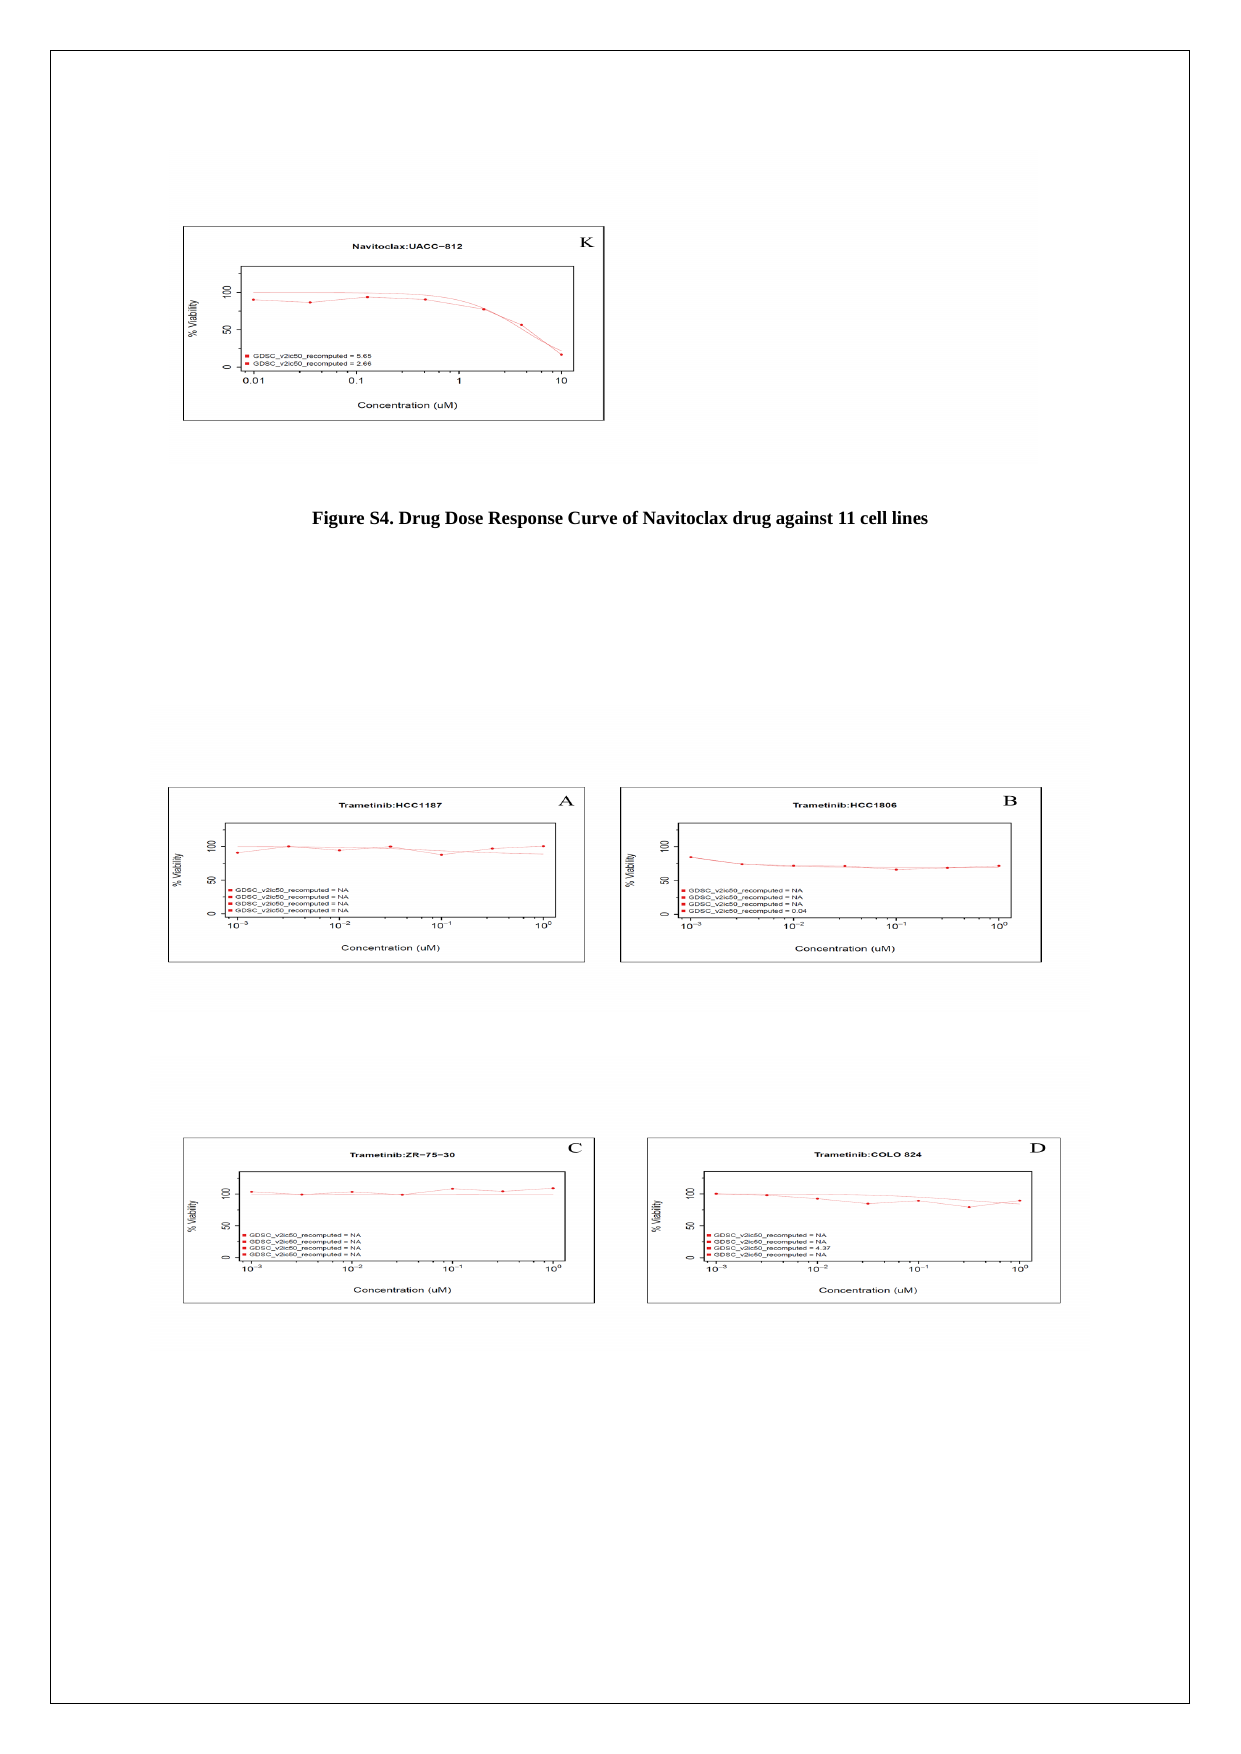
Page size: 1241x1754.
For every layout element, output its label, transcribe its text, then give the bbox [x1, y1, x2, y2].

picture [150, 704, 1091, 1012]
text Figure S4. Drug Dose Response Curve of Navitoclax drug against 11 cell lines [150, 507, 1090, 528]
picture [168, 150, 1038, 464]
picture [150, 1055, 1091, 1351]
